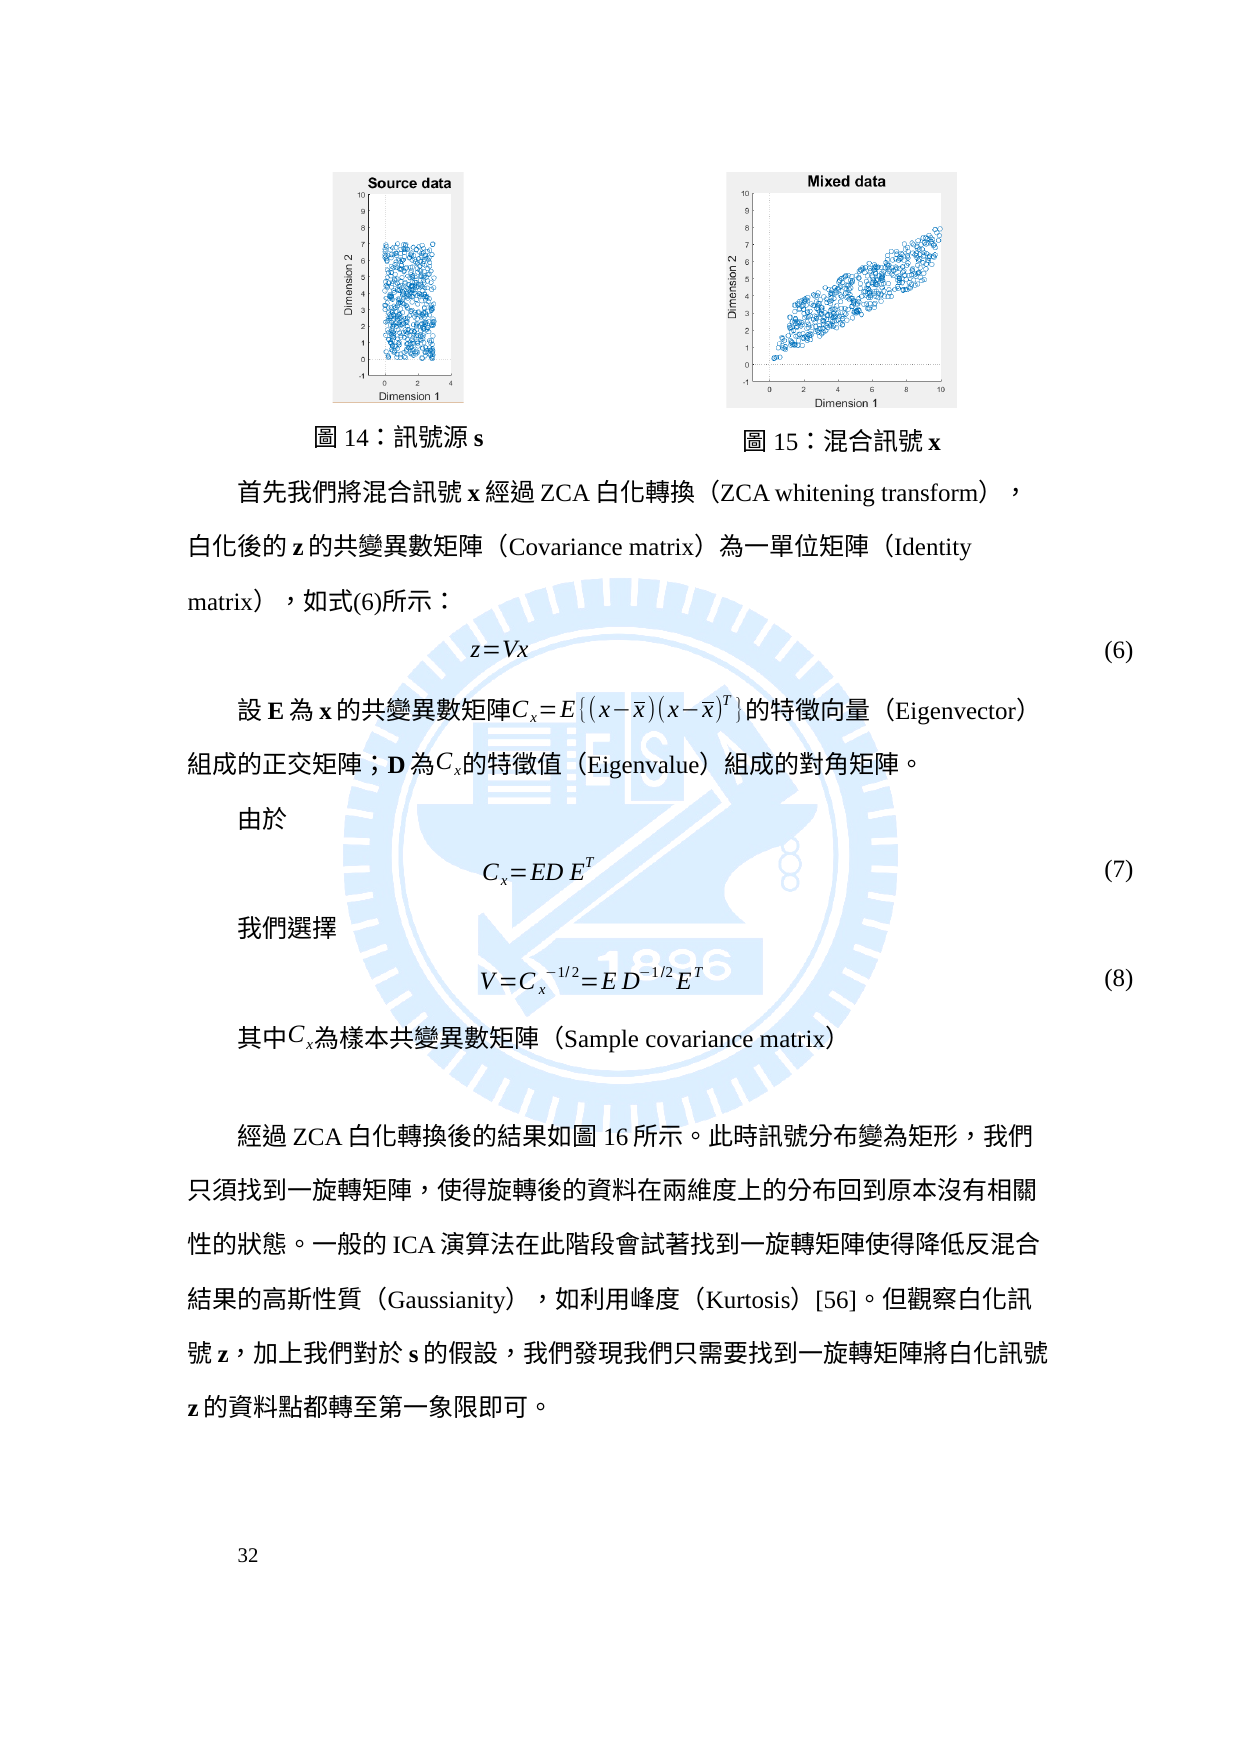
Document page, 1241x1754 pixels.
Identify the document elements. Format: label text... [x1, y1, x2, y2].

table_header (6) [811, 635, 1144, 691]
text 由於 [187, 799, 1053, 836]
text 設E為x的共變異數矩陣的特徵向量（Eigenvector）組成的正交矩陣；D為的特徵值（Eigenvalue）組成的對角矩陣。 [187, 691, 1053, 781]
table_header [188, 635, 811, 691]
picture [726, 172, 957, 408]
picture [332, 172, 464, 403]
table_header [188, 854, 890, 909]
text 經過ZCA白化轉換後的結果如圖 16所示。此時訊號分布變為矩形，我們只須找到一旋轉矩陣，使得旋轉後的資料在兩維度上的分布回到原本沒有相關性的狀態。一般的ICA演算法在此階段會試著找到一旋轉矩陣使得降低反混合結果的高斯性質（Gaussianity），如利用峰度（Kurtosis）[56]。但觀察白化訊號z，加上我們對於s的假設，我們發現我們只需要找到一旋轉矩陣將白化訊號z的資料點都轉至第一象限即可。 [187, 1116, 1053, 1424]
text 首先我們將混合訊號x經過ZCA白化轉換（ZCA whitening transform），白化後的z的共變異數矩陣（Covariance matrix）為一單位矩陣（Identity matrix），如式(6)所示： [187, 472, 1053, 617]
text 我們選擇 [187, 909, 1053, 945]
table_header [188, 963, 995, 1018]
table_header (7) [890, 854, 1144, 909]
table_header 圖 15：混合訊號x [620, 172, 1063, 472]
table_header 圖 14：訊號源s [176, 172, 620, 472]
table_header (8) [995, 963, 1144, 1018]
text 其中為樣本共變異數矩陣（Sample covariance matrix） [187, 1018, 1053, 1055]
